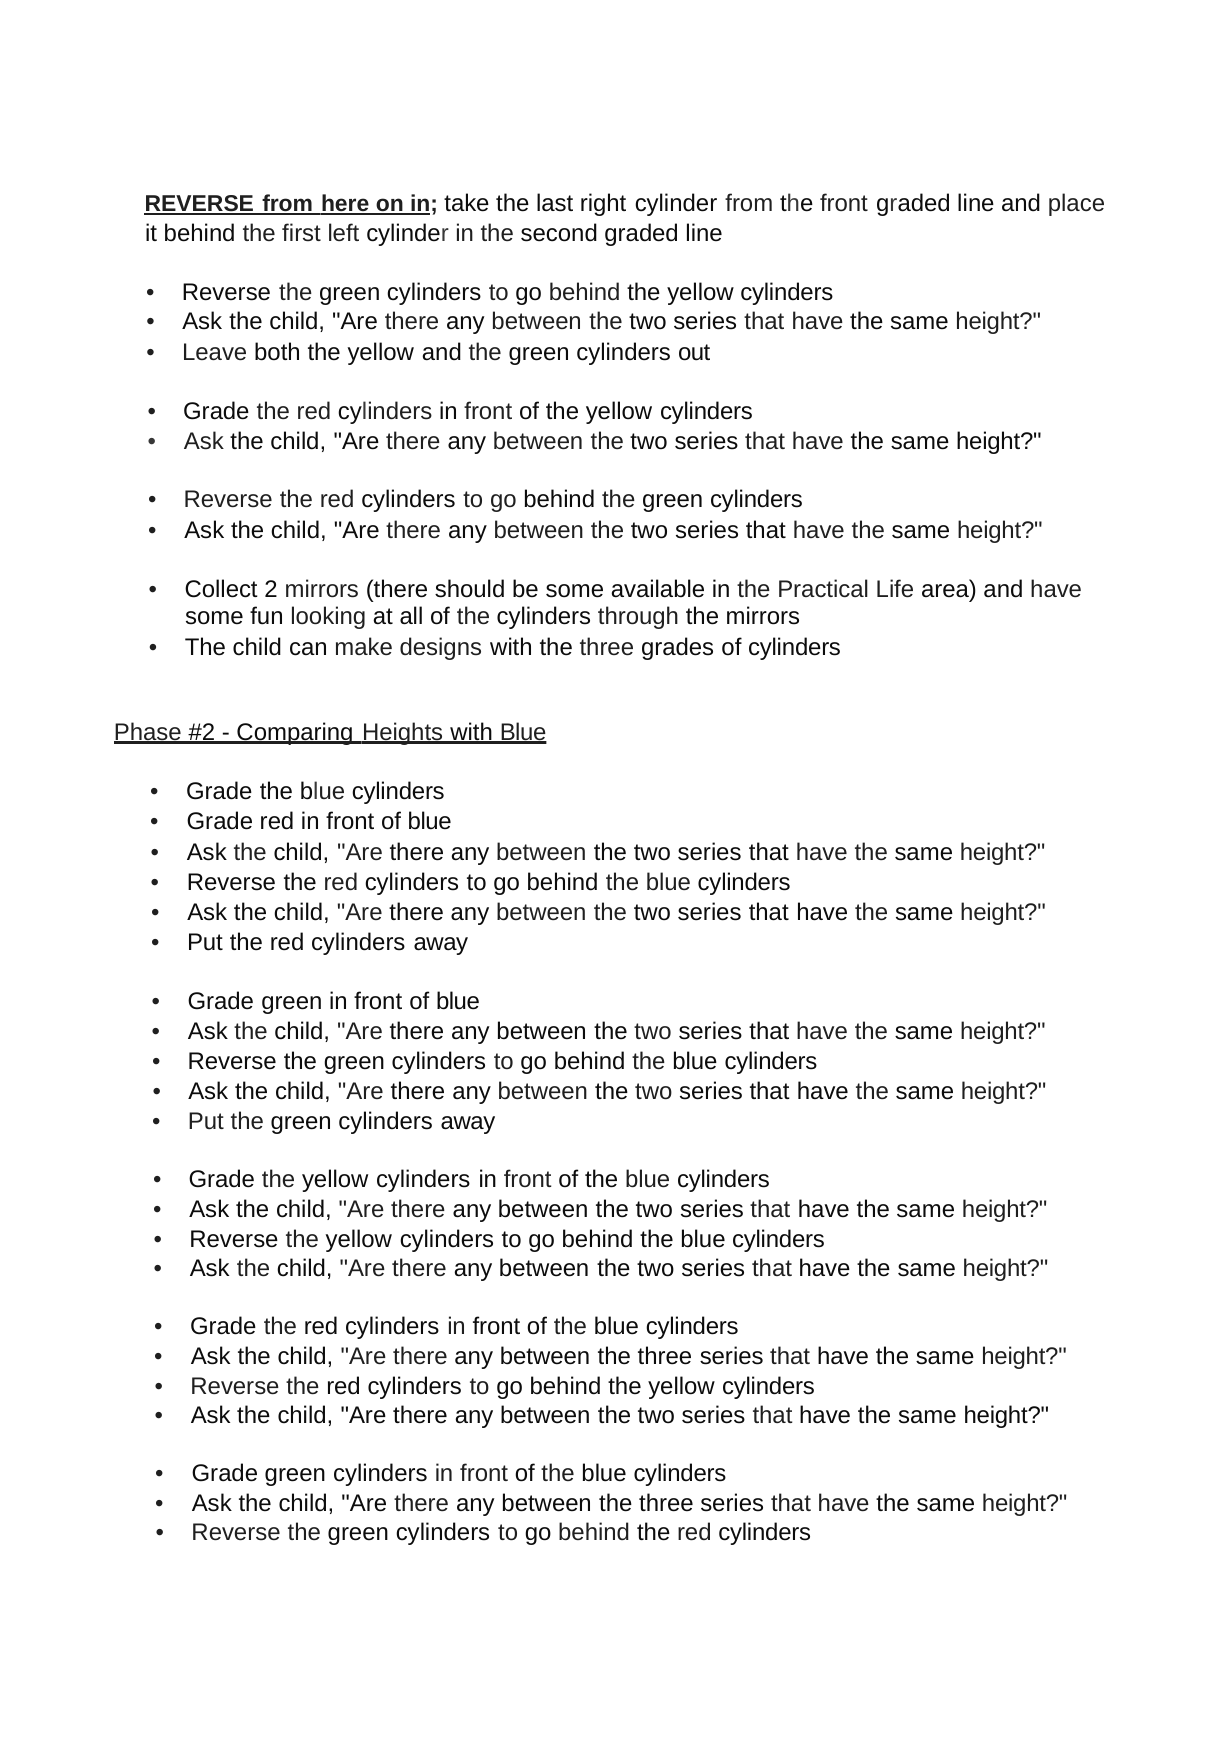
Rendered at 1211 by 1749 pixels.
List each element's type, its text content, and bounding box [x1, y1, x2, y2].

list Reverse the green cylinders to go behind the red cylinders [155, 1518, 1129, 1546]
text REVERSE from here on in; take the last right cylinder from the front graded line and place it behind the first left cylinder in the second graded line [144, 189, 1117, 246]
list Ask the child, "Are there any between the two series that have the same height?" [150, 837, 1129, 865]
list Put the green cylinders away [152, 1107, 1129, 1134]
list Leave both the yellow and the green cylinders out [146, 338, 1129, 366]
list Ask the child, "Are there any between the two series that have the same height?" [154, 1401, 1129, 1429]
list Reverse the red cylinders to go behind the green cylinders [148, 485, 1129, 513]
list Put the red cylinders away [151, 928, 1129, 956]
list Ask the child, "Are there any between the two series that have the same height?" [151, 897, 1129, 925]
list Reverse the green cylinders to go behind the yellow cylinders [146, 278, 1129, 305]
list Grade the yellow cylinders in front of the blue cylinders [153, 1165, 1129, 1192]
list Ask the child, "Are there any between the two series that have the same height?" [153, 1194, 1129, 1222]
list Ask the child, "Are there any between the two series that have the same height?" [148, 516, 1129, 543]
list Grade green in front of blue [151, 987, 1129, 1014]
list Ask the child, "Are there any between the three series that have the same height?" [155, 1488, 1129, 1516]
list Grade the red cylinders in front of the blue cylinders [154, 1312, 1129, 1340]
list The child can make designs with the three grades of cylinders [149, 632, 1129, 660]
list Ask the child, "Are there any between the two series that have the same height?" [147, 427, 1129, 454]
list Grade green cylinders in front of the blue cylinders [155, 1459, 1129, 1487]
list Reverse the red cylinders to go behind the yellow cylinders [154, 1372, 1129, 1399]
list Grade the blue cylinders [150, 777, 1129, 804]
list Reverse the green cylinders to go behind the blue cylinders [152, 1047, 1129, 1075]
list Reverse the red cylinders to go behind the blue cylinders [150, 867, 1129, 895]
list Ask the child, "Are there any between the two series that have the same height?" [152, 1077, 1129, 1105]
text Phase #2 - Comparing Heights with Blue [114, 717, 1129, 745]
list Collect 2 mirrors (there should be some available in the Practical Life area) and have some fun looking at all of the cylinders through the mirrors [148, 574, 1090, 630]
list Ask the child, "Are there any between the three series that have the same height?" [154, 1342, 1129, 1369]
list Ask the child, "Are there any between the two series that have the same height?" [153, 1254, 1129, 1282]
list Grade red in front of blue [150, 807, 1129, 834]
list Ask the child, "Are there any between the two series that have the same height?" [151, 1017, 1129, 1044]
list Grade the red cylinders in front of the yellow cylinders [147, 397, 1129, 424]
list Ask the child, "Are there any between the two series that have the same height?" [146, 307, 1129, 335]
list Reverse the yellow cylinders to go behind the blue cylinders [153, 1224, 1129, 1252]
